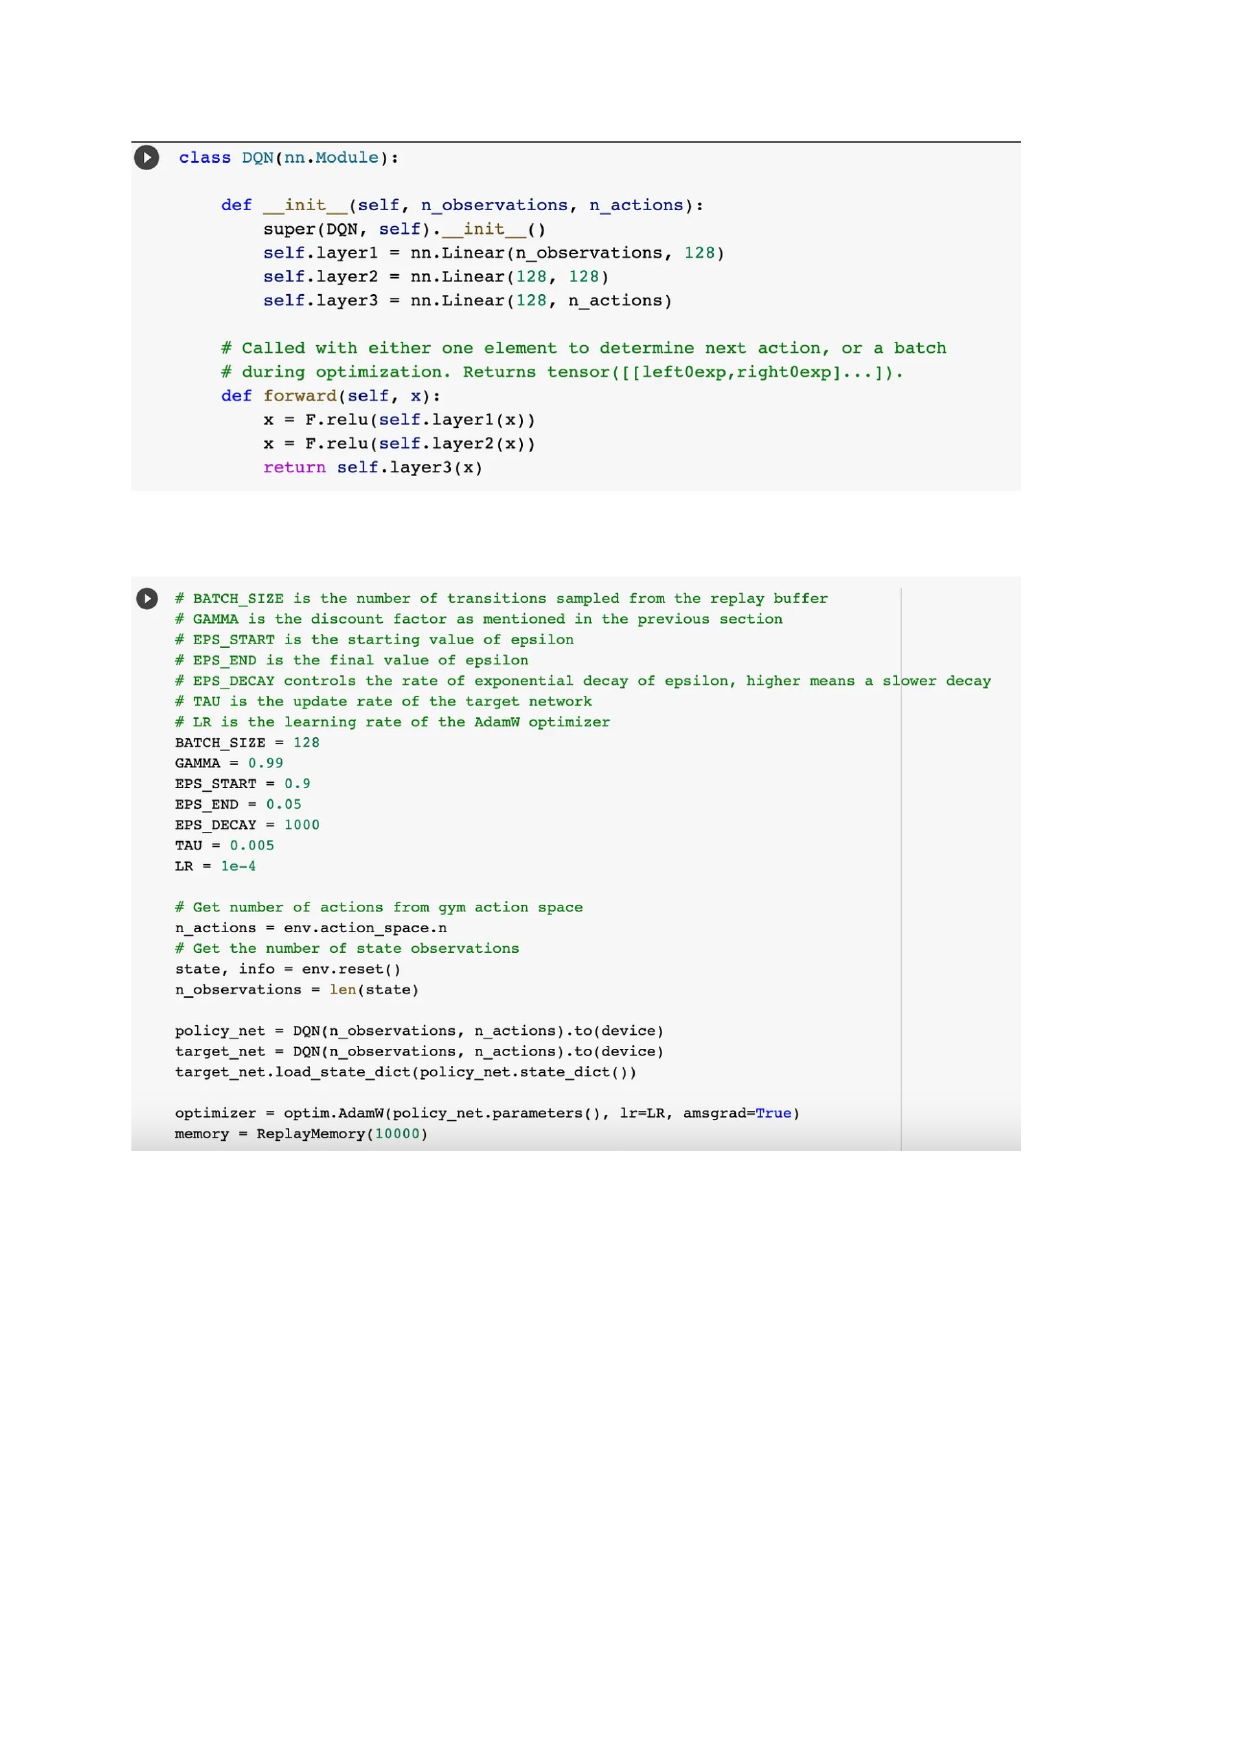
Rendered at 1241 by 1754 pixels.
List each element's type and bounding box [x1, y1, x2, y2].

picture [131, 141, 1021, 1151]
